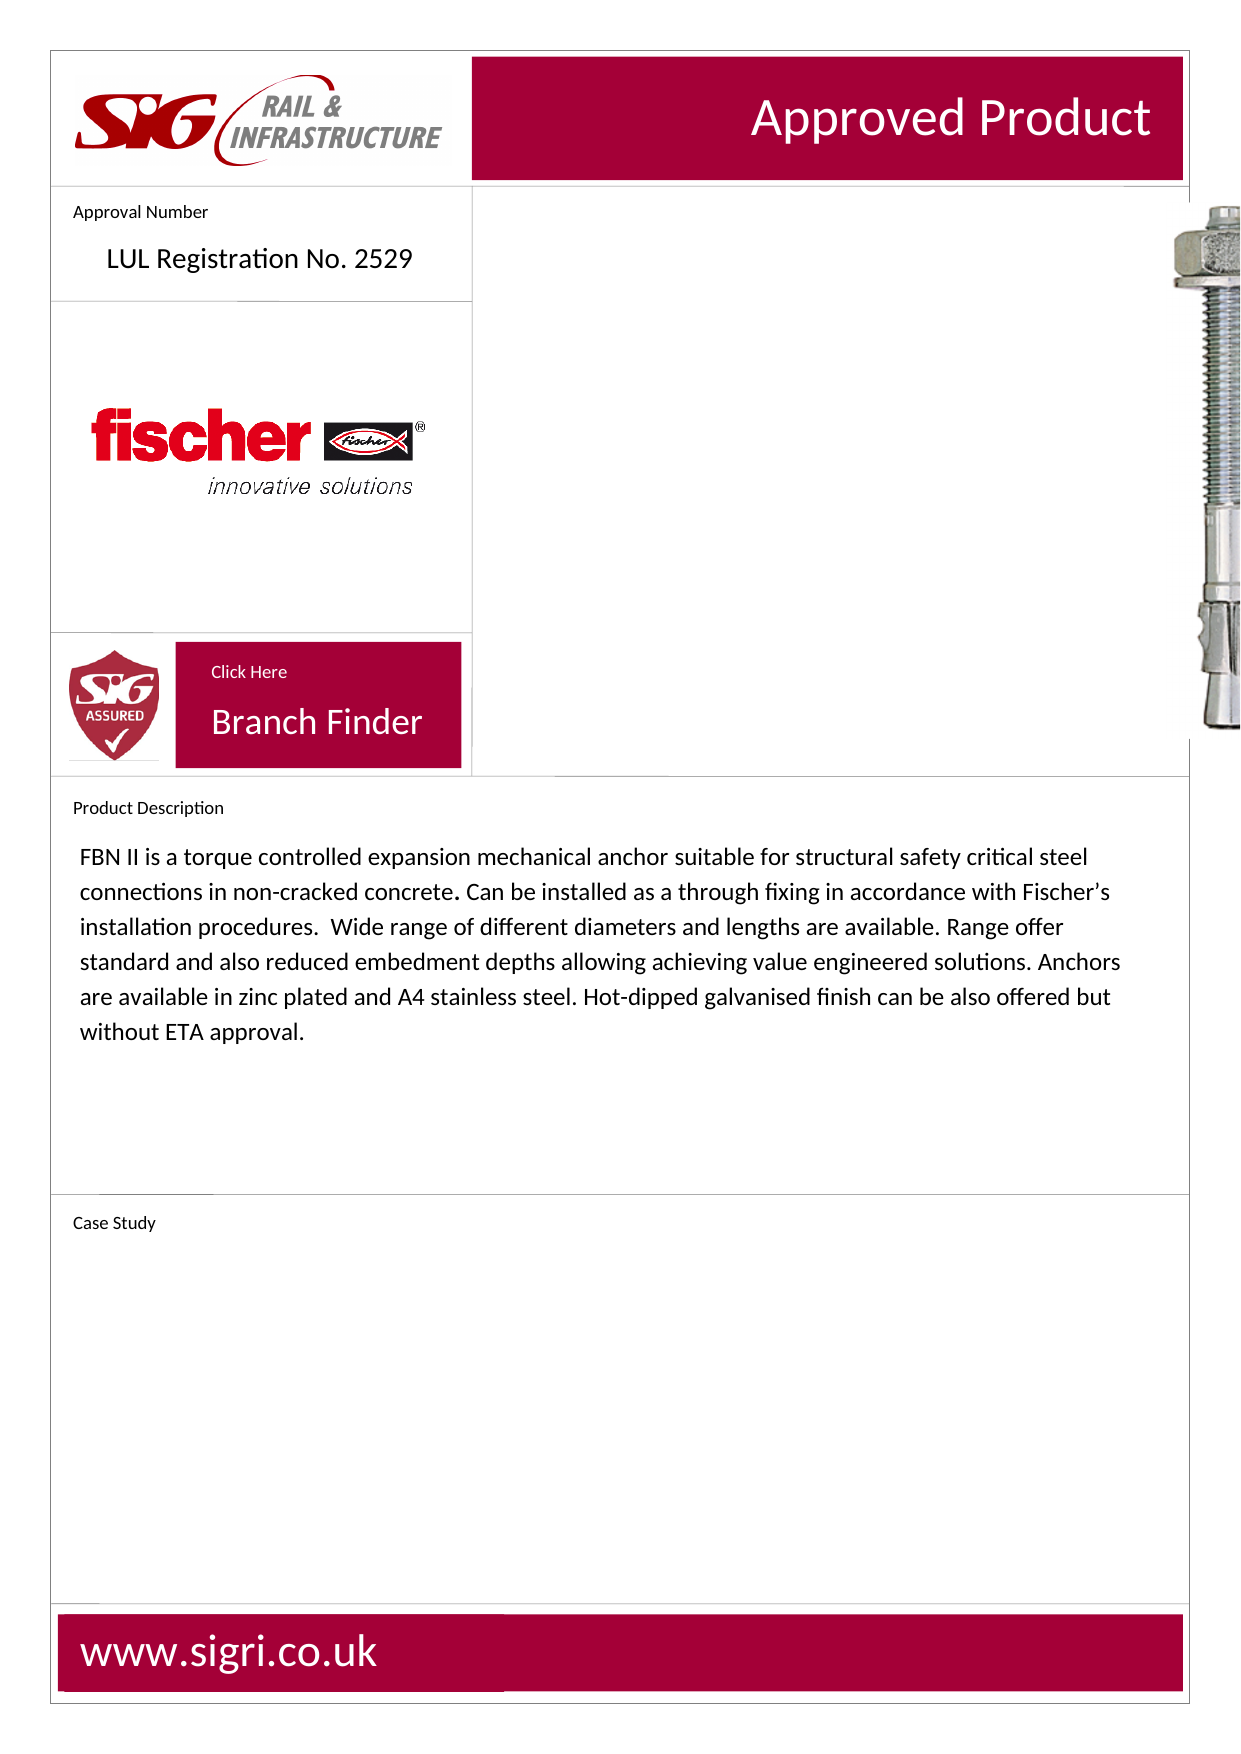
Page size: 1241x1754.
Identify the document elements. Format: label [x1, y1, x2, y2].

picture [85, 402, 430, 499]
picture [68, 650, 159, 761]
picture [1167, 203, 1241, 738]
picture [75, 75, 453, 166]
